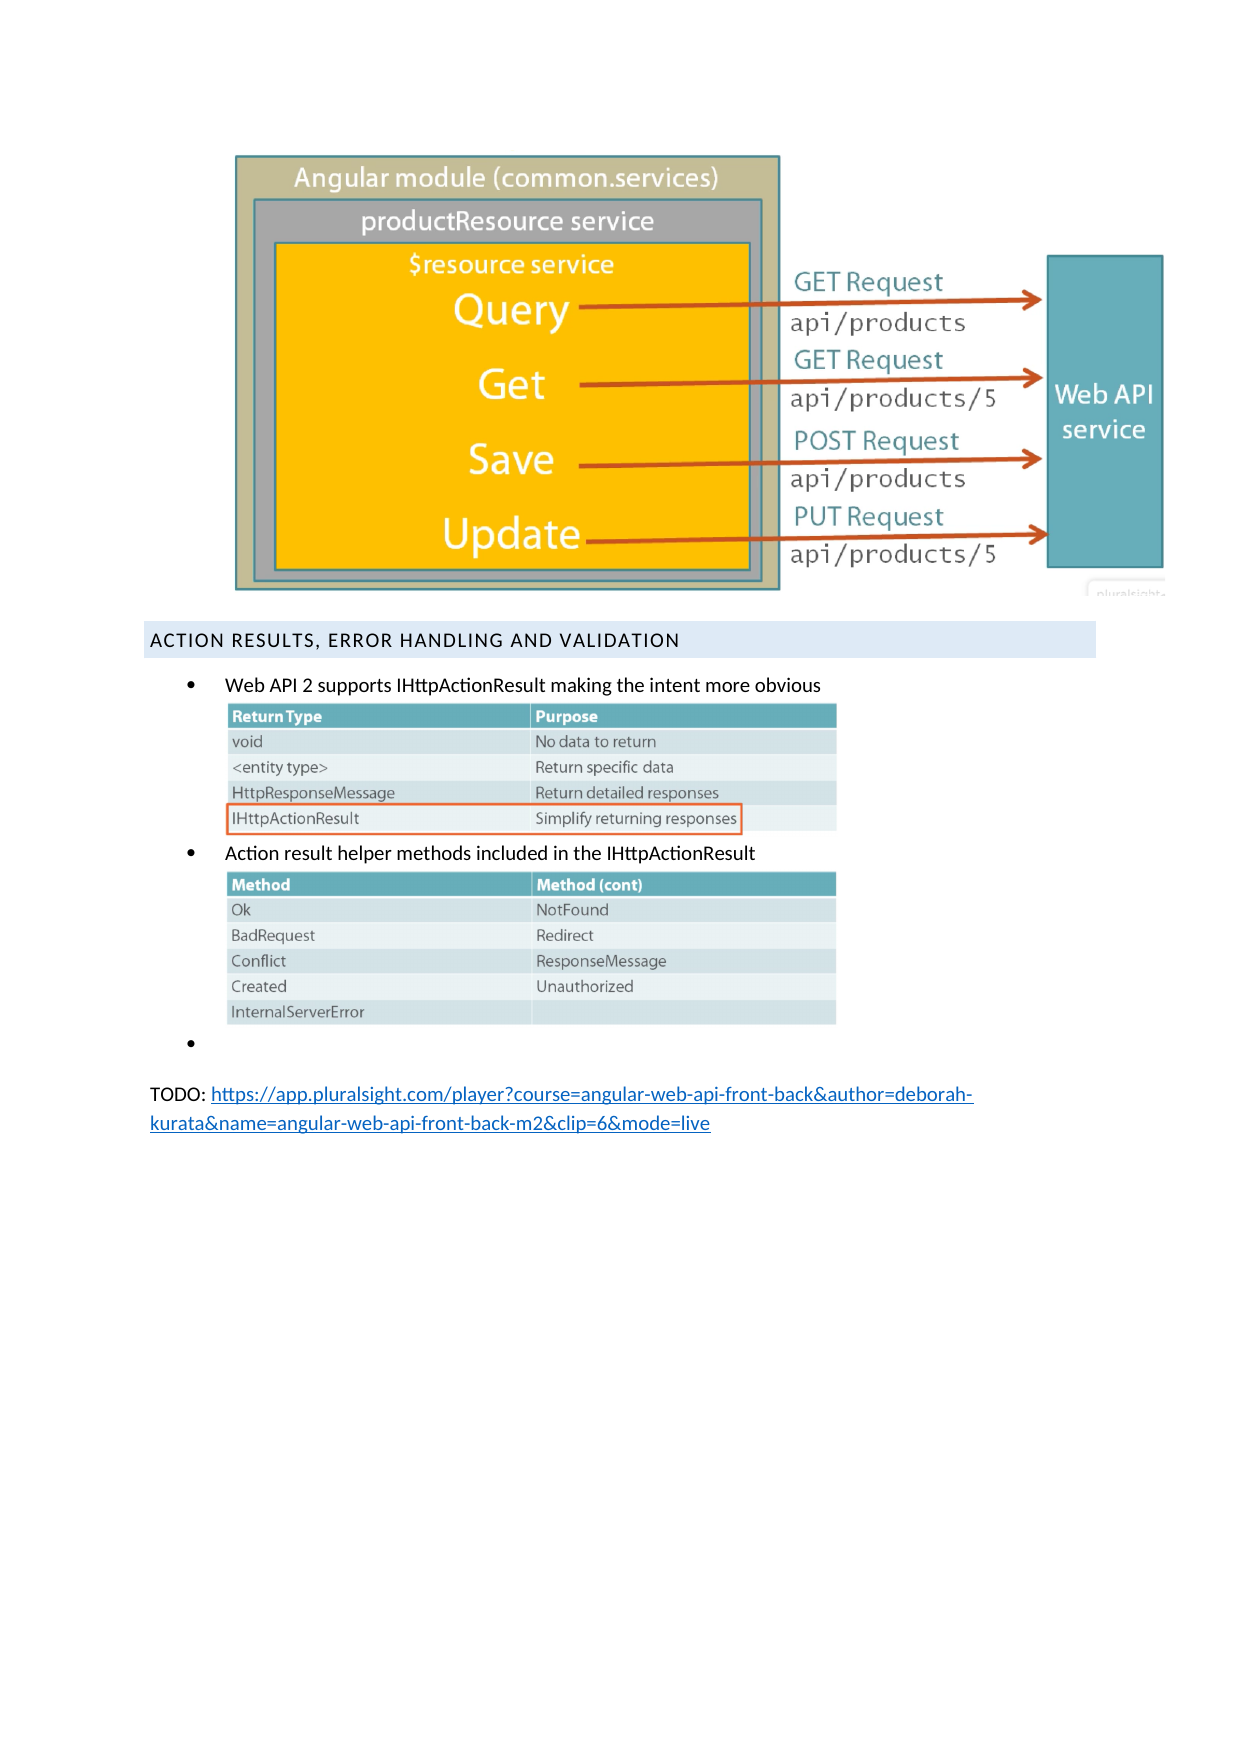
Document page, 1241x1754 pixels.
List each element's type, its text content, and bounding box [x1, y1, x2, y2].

picture [225, 150, 1166, 596]
list Web API 2 supports IHttpActionResult making the intent more obvious [187, 673, 1090, 698]
picture [225, 869, 839, 1028]
subtitle Action Results, Error Handling and Validation [150, 627, 1090, 652]
picture [225, 701, 839, 837]
list Action result helper methods included in the IHttpActionResult [187, 840, 1090, 866]
text TODO: https://app.pluralsight.com/player?course=angular-web-api-front-back&author=deborah-kurata&name=angular-web-api-front-back-m2&clip=6&mode=live [150, 1081, 1090, 1136]
